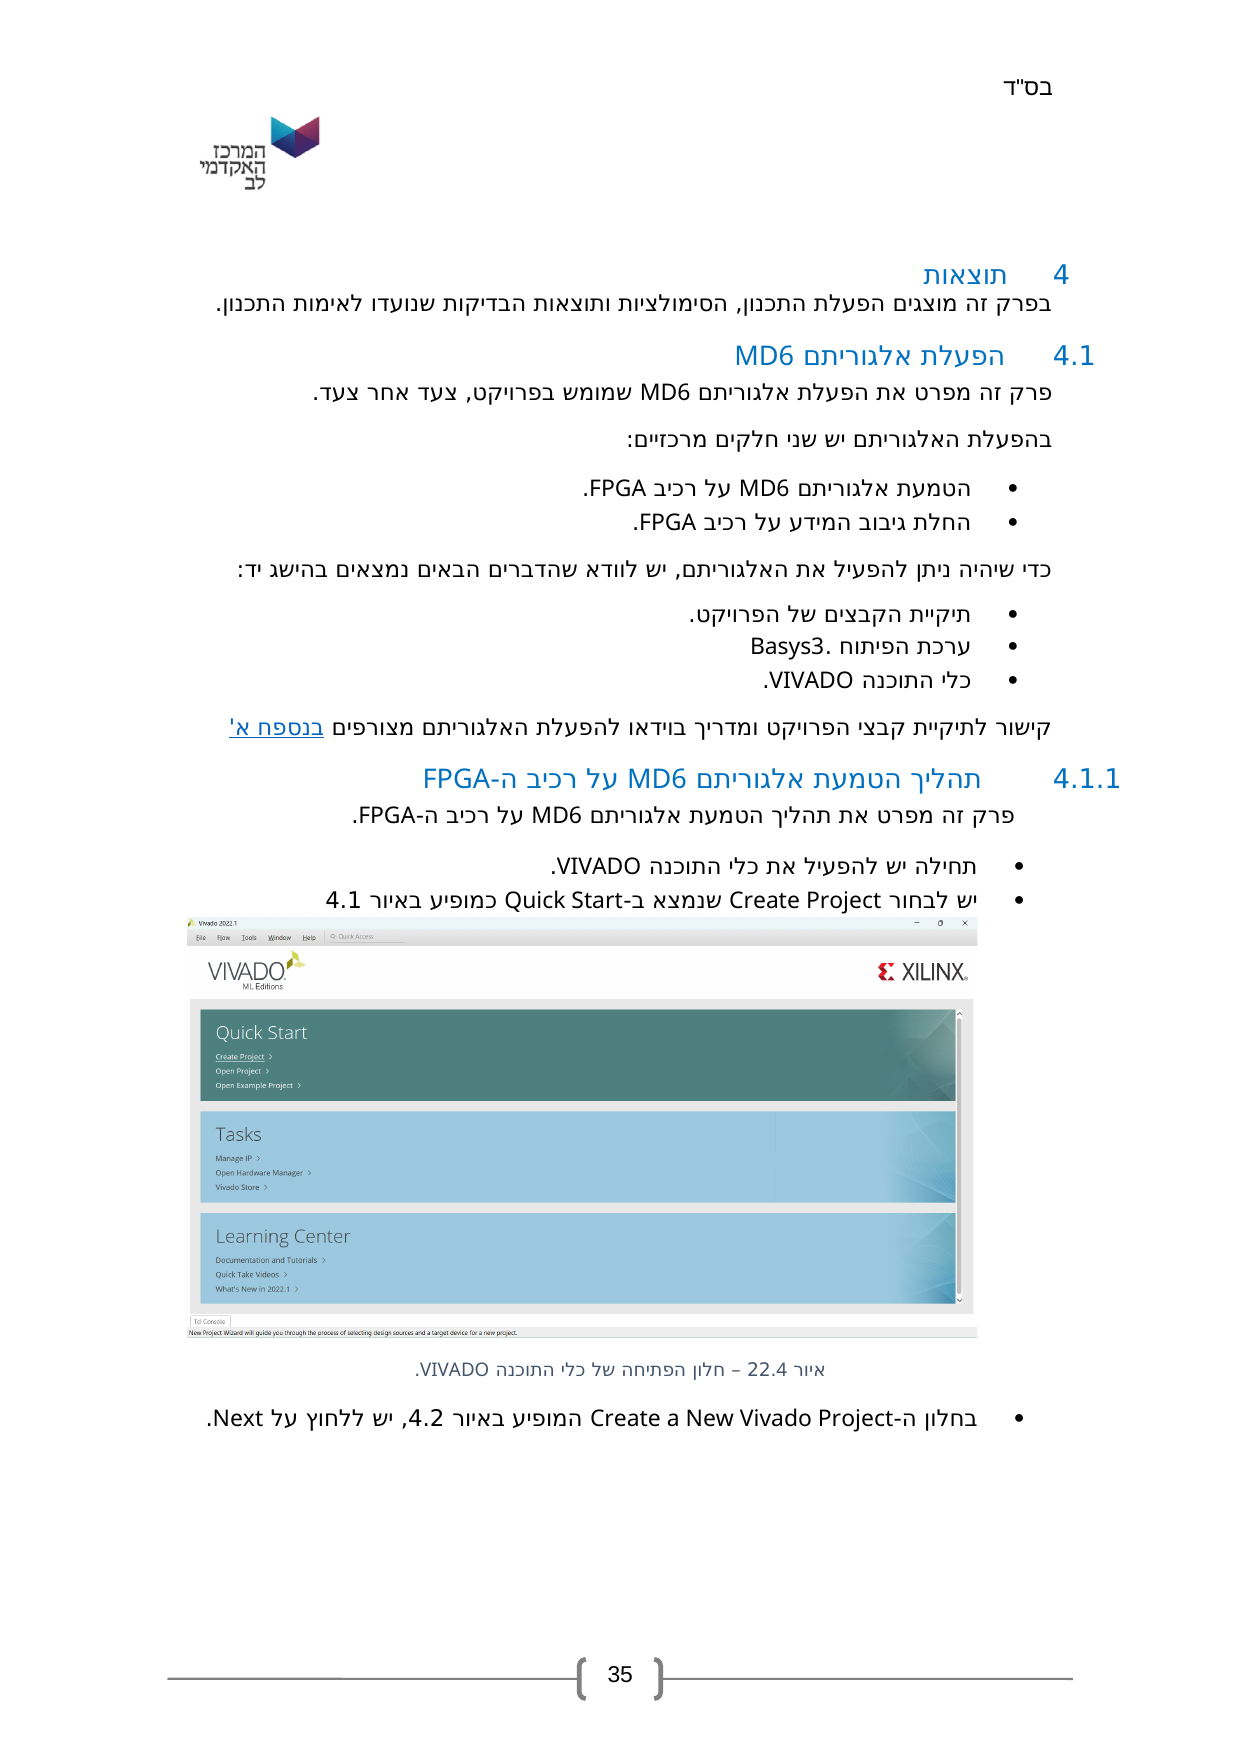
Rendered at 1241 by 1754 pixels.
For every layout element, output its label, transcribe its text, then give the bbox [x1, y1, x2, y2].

text פרק זה מפרט את הפעלת אלגוריתם MD6 שמומש בפרויקט, צעד אחר צעד. [187, 376, 1053, 407]
list בחלון ה-Create a New Vivado Project המופיע באיור 4.2, יש ללחוץ על Next. [187, 1402, 1015, 1434]
picture [187, 917, 978, 1338]
list החלת גיבוב המידע על רכיב FPGA. [187, 505, 1009, 537]
list תחילה יש להפעיל את כלי התוכנה VIVADO. [187, 850, 1015, 881]
text בהפעלת האלגוריתם יש שני חלקים מרכזיים: [187, 426, 1053, 453]
text פרק זה מפרט את תהליך הטמעת אלגוריתם MD6 על רכיב ה-FPGA. [187, 799, 1053, 831]
list כלי התוכנה VIVADO. [187, 664, 1009, 695]
text כדי שיהיה ניתן להפעיל את האלגוריתם, יש לוודא שהדברים הבאים נמצאים בהישג יד: [187, 556, 1053, 582]
list תיקיית הקבצים של הפרויקט. [187, 601, 1009, 628]
list ערכת הפיתוח .Basys3 [187, 630, 1009, 661]
list הטמעת אלגוריתם MD6 על רכיב FPGA. [187, 472, 1009, 503]
text בפרק זה מוצגים הפעלת התכנון, הסימולציות ותוצאות הבדיקות שנועדו לאימות התכנון. [187, 291, 1053, 317]
subtitle תוצאות [187, 259, 1053, 291]
subtitle תהליך הטמעת אלגוריתם MD6 על רכיב ה-FPGA [187, 759, 1053, 796]
subtitle הפעלת אלגוריתם MD6 [187, 336, 1053, 373]
list יש לבחור Create Project שנמצא ב-Quick Start כמופיע באיור 4.1 [187, 883, 1015, 915]
text קישור לתיקיית קבצי הפרויקט ומדריך בוידאו להפעלת האלגוריתם מצורפים בנספח א' [187, 714, 1053, 741]
